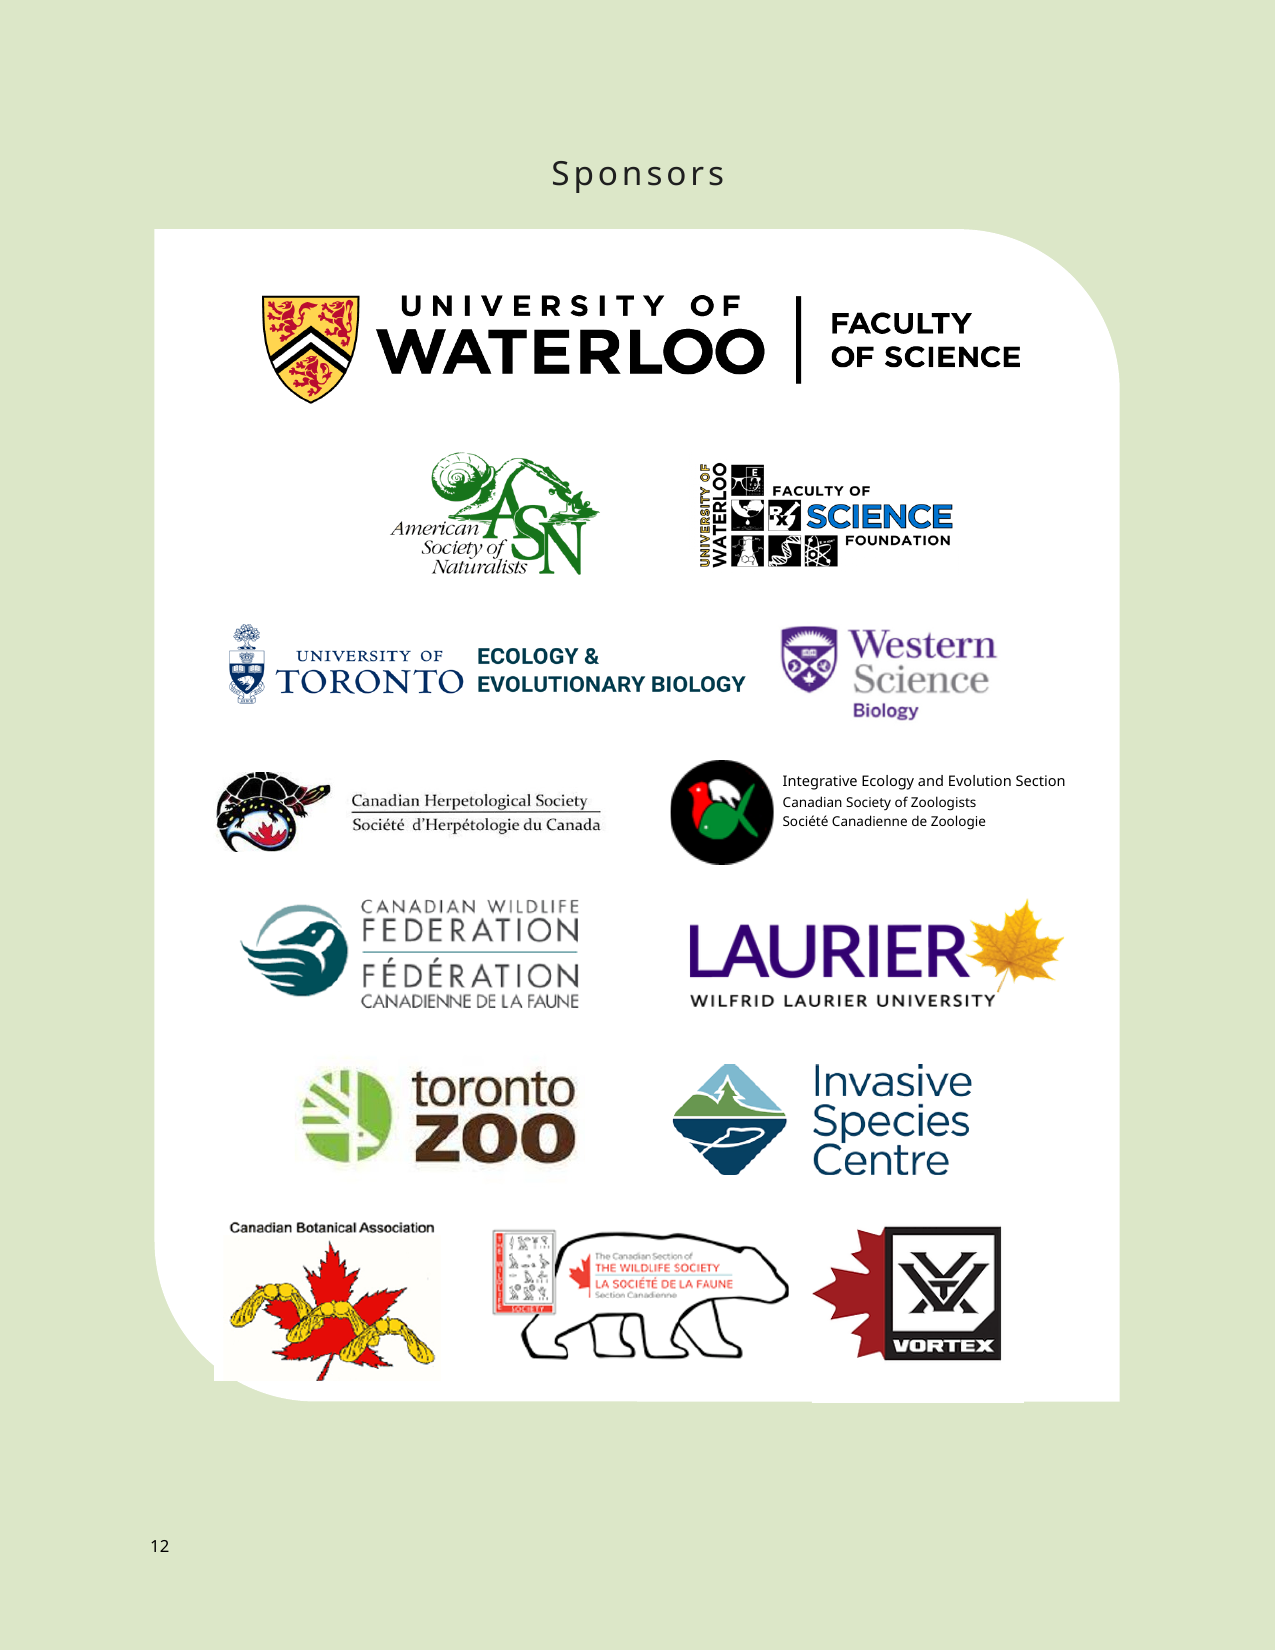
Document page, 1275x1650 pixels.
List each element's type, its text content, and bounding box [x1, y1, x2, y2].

picture [670, 760, 780, 865]
picture [485, 1223, 789, 1375]
picture [661, 1064, 982, 1175]
picture [214, 616, 467, 715]
picture [214, 1218, 446, 1381]
picture [767, 616, 1005, 733]
picture [811, 1187, 1024, 1403]
picture [226, 872, 601, 1032]
text Sponsors [150, 150, 1125, 195]
picture [154, 217, 1124, 575]
picture [471, 616, 755, 715]
picture [294, 1044, 585, 1188]
picture [212, 772, 628, 852]
picture [689, 898, 1065, 1007]
